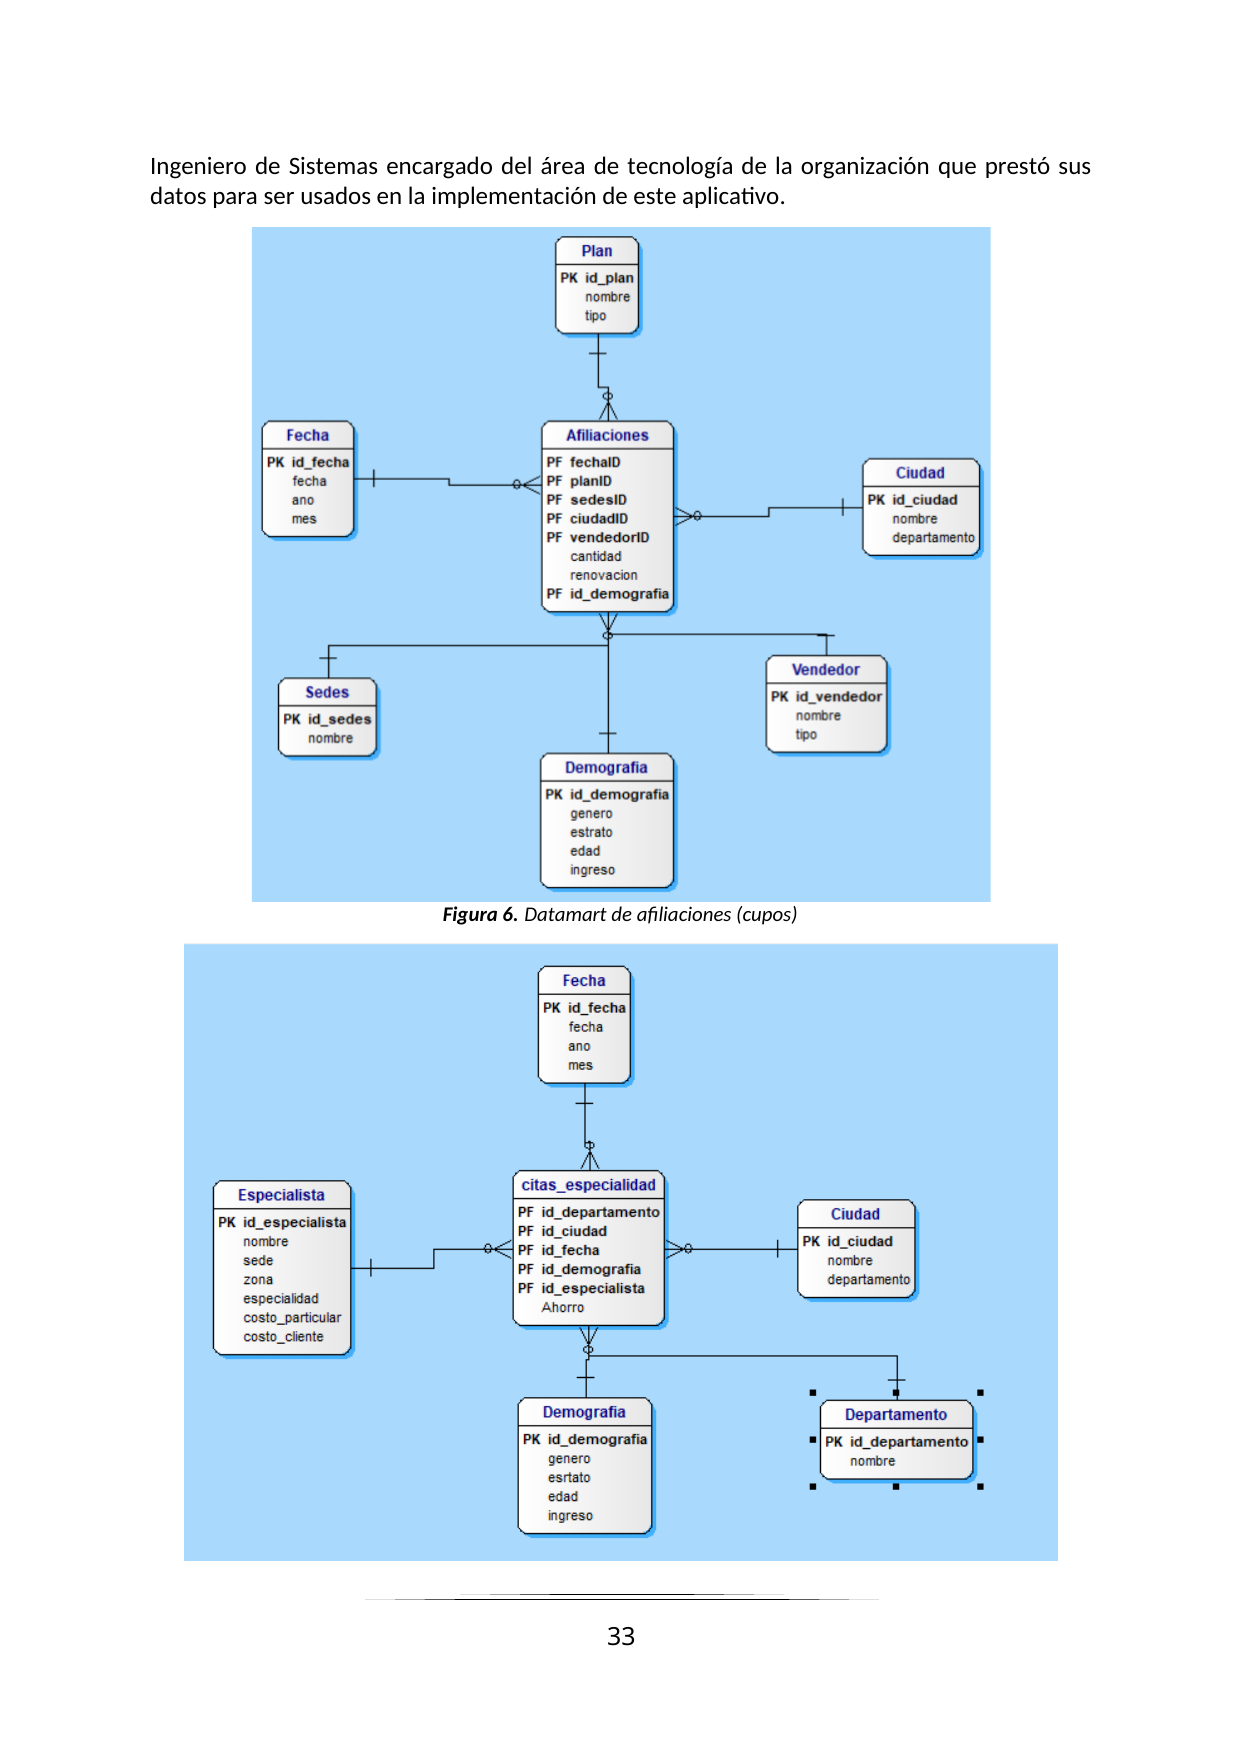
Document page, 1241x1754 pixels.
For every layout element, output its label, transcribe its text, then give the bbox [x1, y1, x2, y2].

picture [251, 227, 991, 902]
text Figura 6. Datamart de afiliaciones (cupos) [150, 901, 1092, 927]
picture [184, 943, 1058, 1561]
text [150, 150, 1092, 211]
